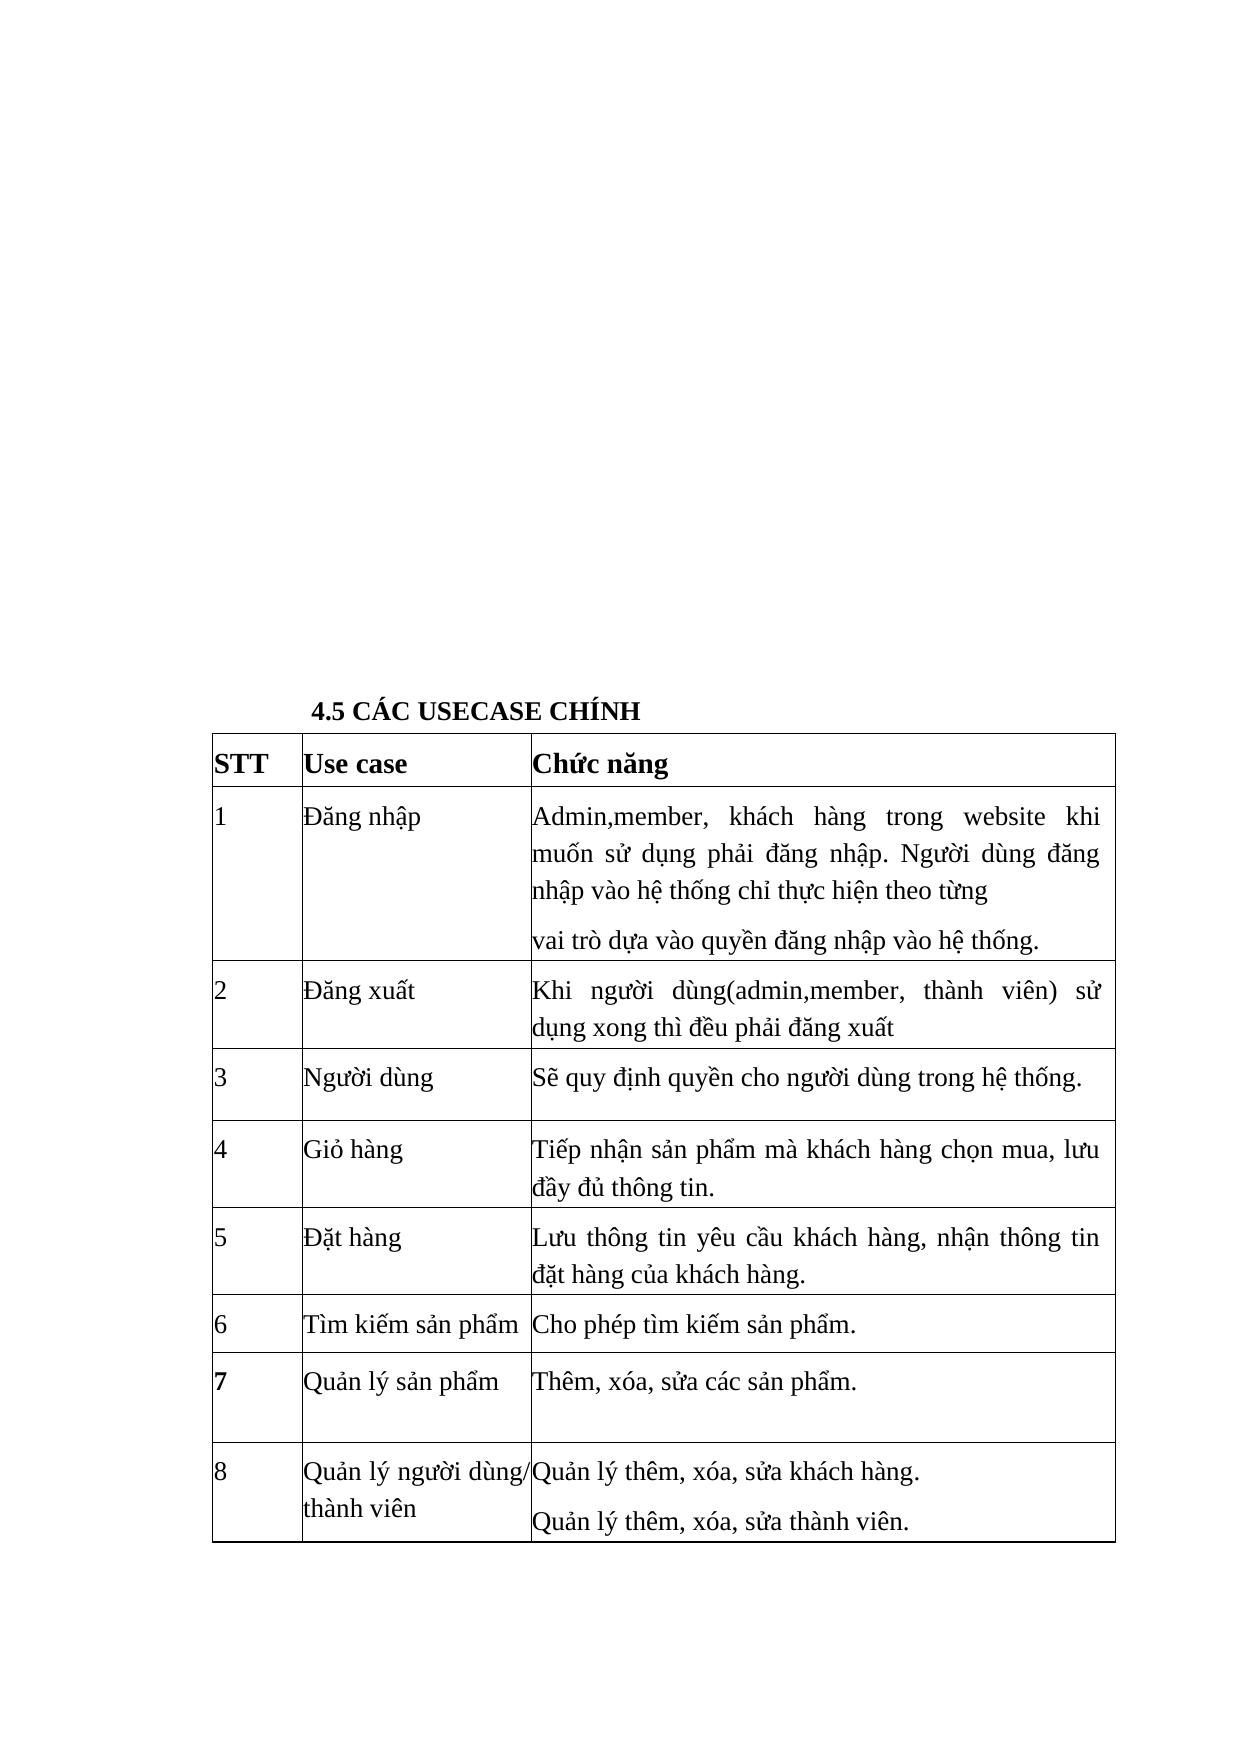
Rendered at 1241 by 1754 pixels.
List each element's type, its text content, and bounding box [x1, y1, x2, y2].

table_cell 1 [213, 787, 302, 960]
table_cell Sẽ quy định quyền cho người dùng trong hệ thống. [532, 1049, 1115, 1120]
table_cell Admin,member, khách hàng trong website khi muốn sử dụng phải đăng nhập. Người dùng đăng nhập vào hệ thống chỉ thực hiện theo từng vai trò dựa vào quyền đăng nhập vào hệ thống. [532, 787, 1115, 960]
table_cell 7 [213, 1353, 302, 1442]
table_cell 5 [213, 1208, 302, 1294]
table_cell Tìm kiếm sản phẩm [303, 1295, 531, 1352]
table_cell Tiếp nhận sản phẩm mà khách hàng chọn mua, lưu đầy đủ thông tin. [532, 1121, 1115, 1207]
subtitle 4.5 CÁC USECASE CHÍNH [236, 695, 1092, 727]
table_cell Thêm, xóa, sửa các sản phẩm. [532, 1353, 1115, 1442]
table_cell 3 [213, 1049, 302, 1120]
table_cell 4 [213, 1121, 302, 1207]
table_cell 8 [213, 1443, 302, 1541]
table_cell 2 [213, 961, 302, 1047]
table_cell 6 [213, 1295, 302, 1352]
table_cell Giỏ hàng [303, 1121, 531, 1207]
table_cell Đặt hàng [303, 1208, 531, 1294]
table_cell Người dùng [303, 1049, 531, 1120]
table_cell Đăng nhập [303, 787, 531, 960]
table_header Chức năng [532, 734, 1115, 786]
table_cell Cho phép tìm kiếm sản phẩm. [532, 1295, 1115, 1352]
table_header Use case [303, 734, 531, 786]
table_cell Quản lý người dùng/ thành viên [303, 1443, 531, 1541]
table_cell Đăng xuất [303, 961, 531, 1047]
table_cell Quản lý sản phẩm [303, 1353, 531, 1442]
table_cell Quản lý thêm, xóa, sửa khách hàng. Quản lý thêm, xóa, sửa thành viên. [532, 1443, 1115, 1541]
table_header STT [213, 734, 302, 786]
table_cell Lưu thông tin yêu cầu khách hàng, nhận thông tin đặt hàng của khách hàng. [532, 1208, 1115, 1294]
table_cell Khi người dùng(admin,member, thành viên) sử dụng xong thì đều phải đăng xuất [532, 961, 1115, 1047]
